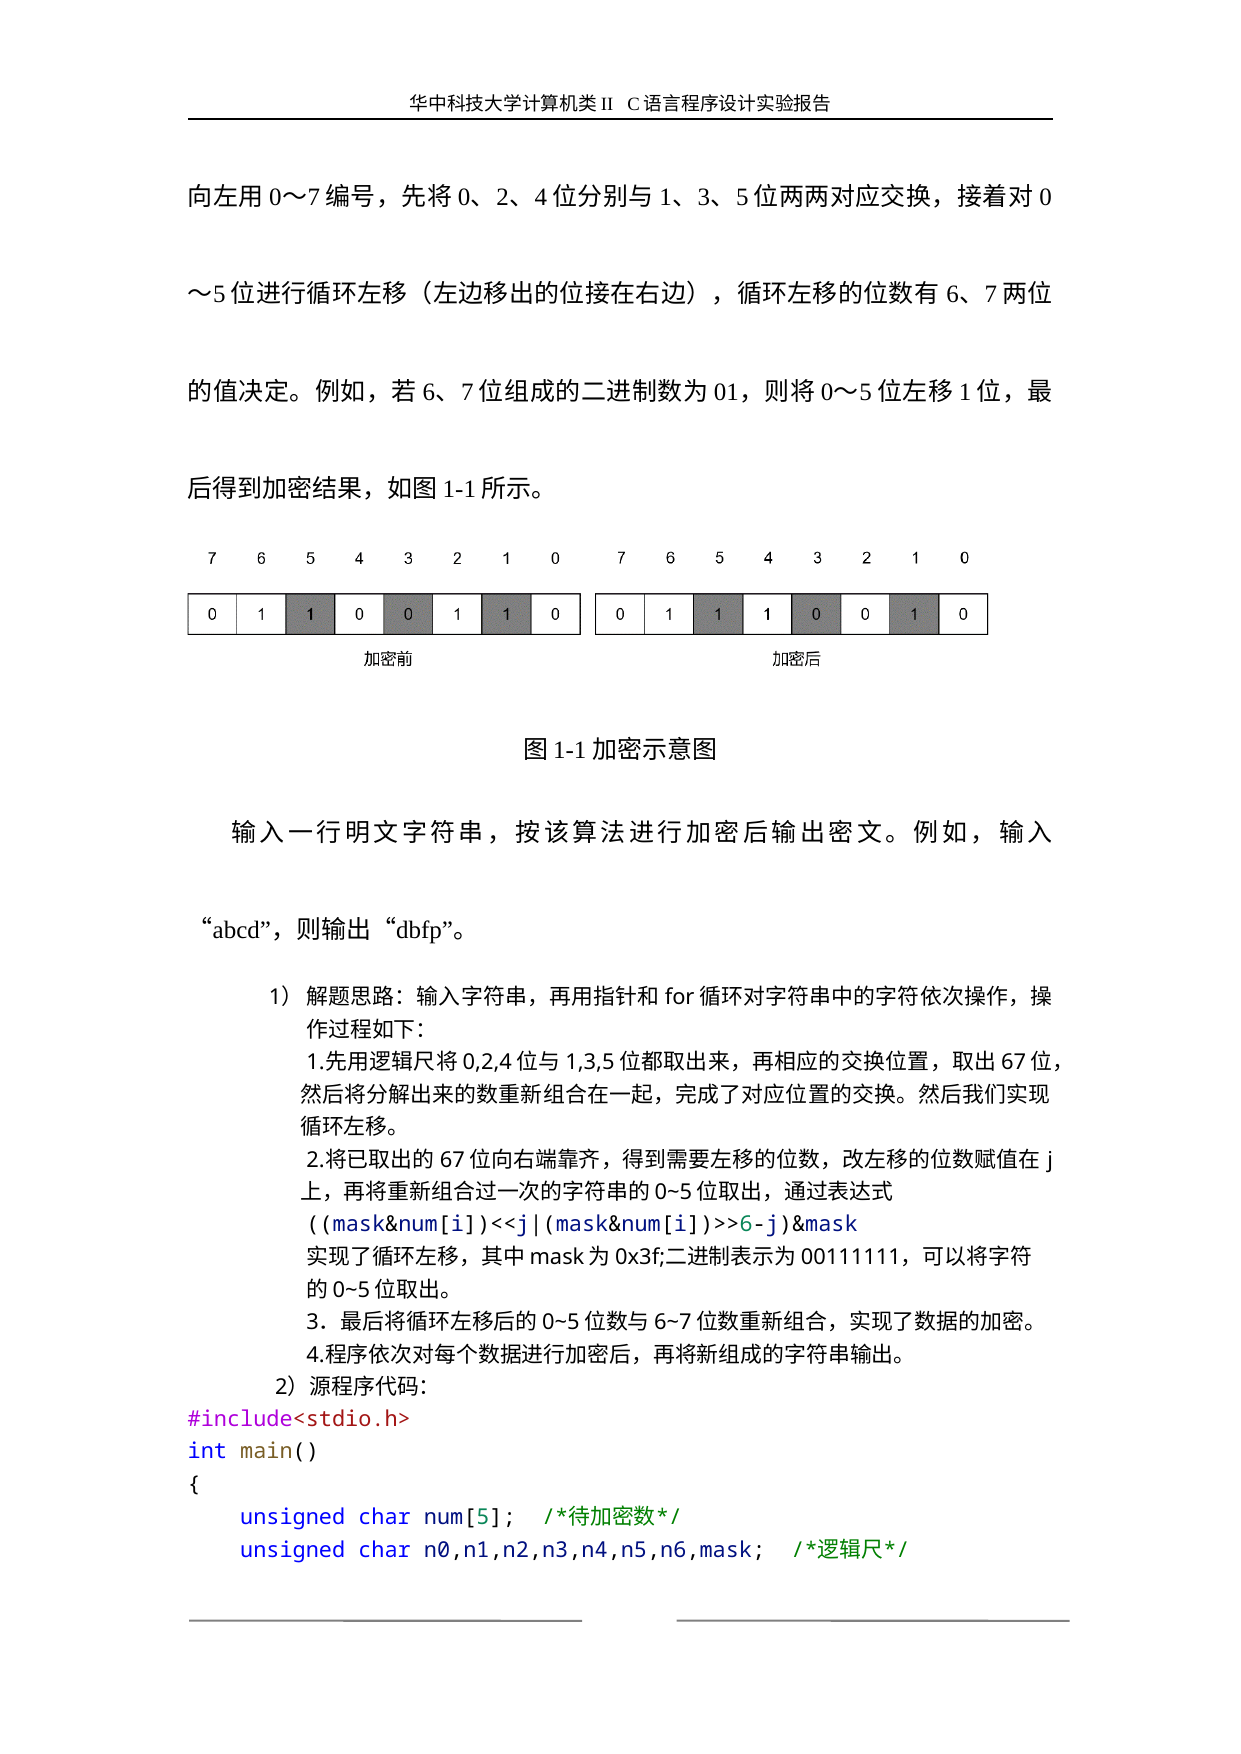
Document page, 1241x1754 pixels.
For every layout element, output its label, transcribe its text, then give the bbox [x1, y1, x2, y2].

text 4.程序依次对每个数据进行加密后，再将新组成的字符串输出。 [306, 1336, 1053, 1369]
text { [187, 1466, 1053, 1499]
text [187, 162, 1053, 519]
text 图1-1 加密示意图 [187, 715, 1053, 780]
text 实现了循环左移，其中mask为0x3f;二进制表示为00111111，可以将字符的0~5位取出。 [306, 1239, 1053, 1304]
text 3．最后将循环左移后的0~5位数与6~7位数重新组合，实现了数据的加密。 [306, 1304, 1053, 1336]
text ((mask&num[i])<<j|(mask&num[i])>>6-j)&mask [262, 1206, 1053, 1239]
text unsigned char n0,n1,n2,n3,n4,n5,n6,mask; /*逻辑尺*/ [187, 1531, 1053, 1564]
text #include<stdio.h> [187, 1401, 1053, 1434]
list 解题思路：输入字符串，再用指针和for循环对字符串中的字符依次操作，操作过程如下： [269, 979, 1053, 1044]
picture [187, 537, 989, 671]
text 输入一行明文字符串，按该算法进行加密后输出密文。例如，输入“abcd”，则输出“dbfp”。 [187, 798, 1053, 961]
text int main() [187, 1434, 1053, 1466]
text 2.将已取出的67位向右端靠齐，得到需要左移的位数，改左移的位数赋值在j上，再将重新组合过一次的字符串的0~5位取出，通过表达式 [300, 1141, 1053, 1206]
text 1.先用逻辑尺将0,2,4位与1,3,5位都取出来，再相应的交换位置，取出67位，然后将分解出来的数重新组合在一起，完成了对应位置的交换。然后我们实现循环左移。 [300, 1044, 1053, 1141]
text 2）源程序代码： [187, 1369, 1053, 1401]
text unsigned char num[5]; /*待加密数*/ [187, 1499, 1053, 1531]
